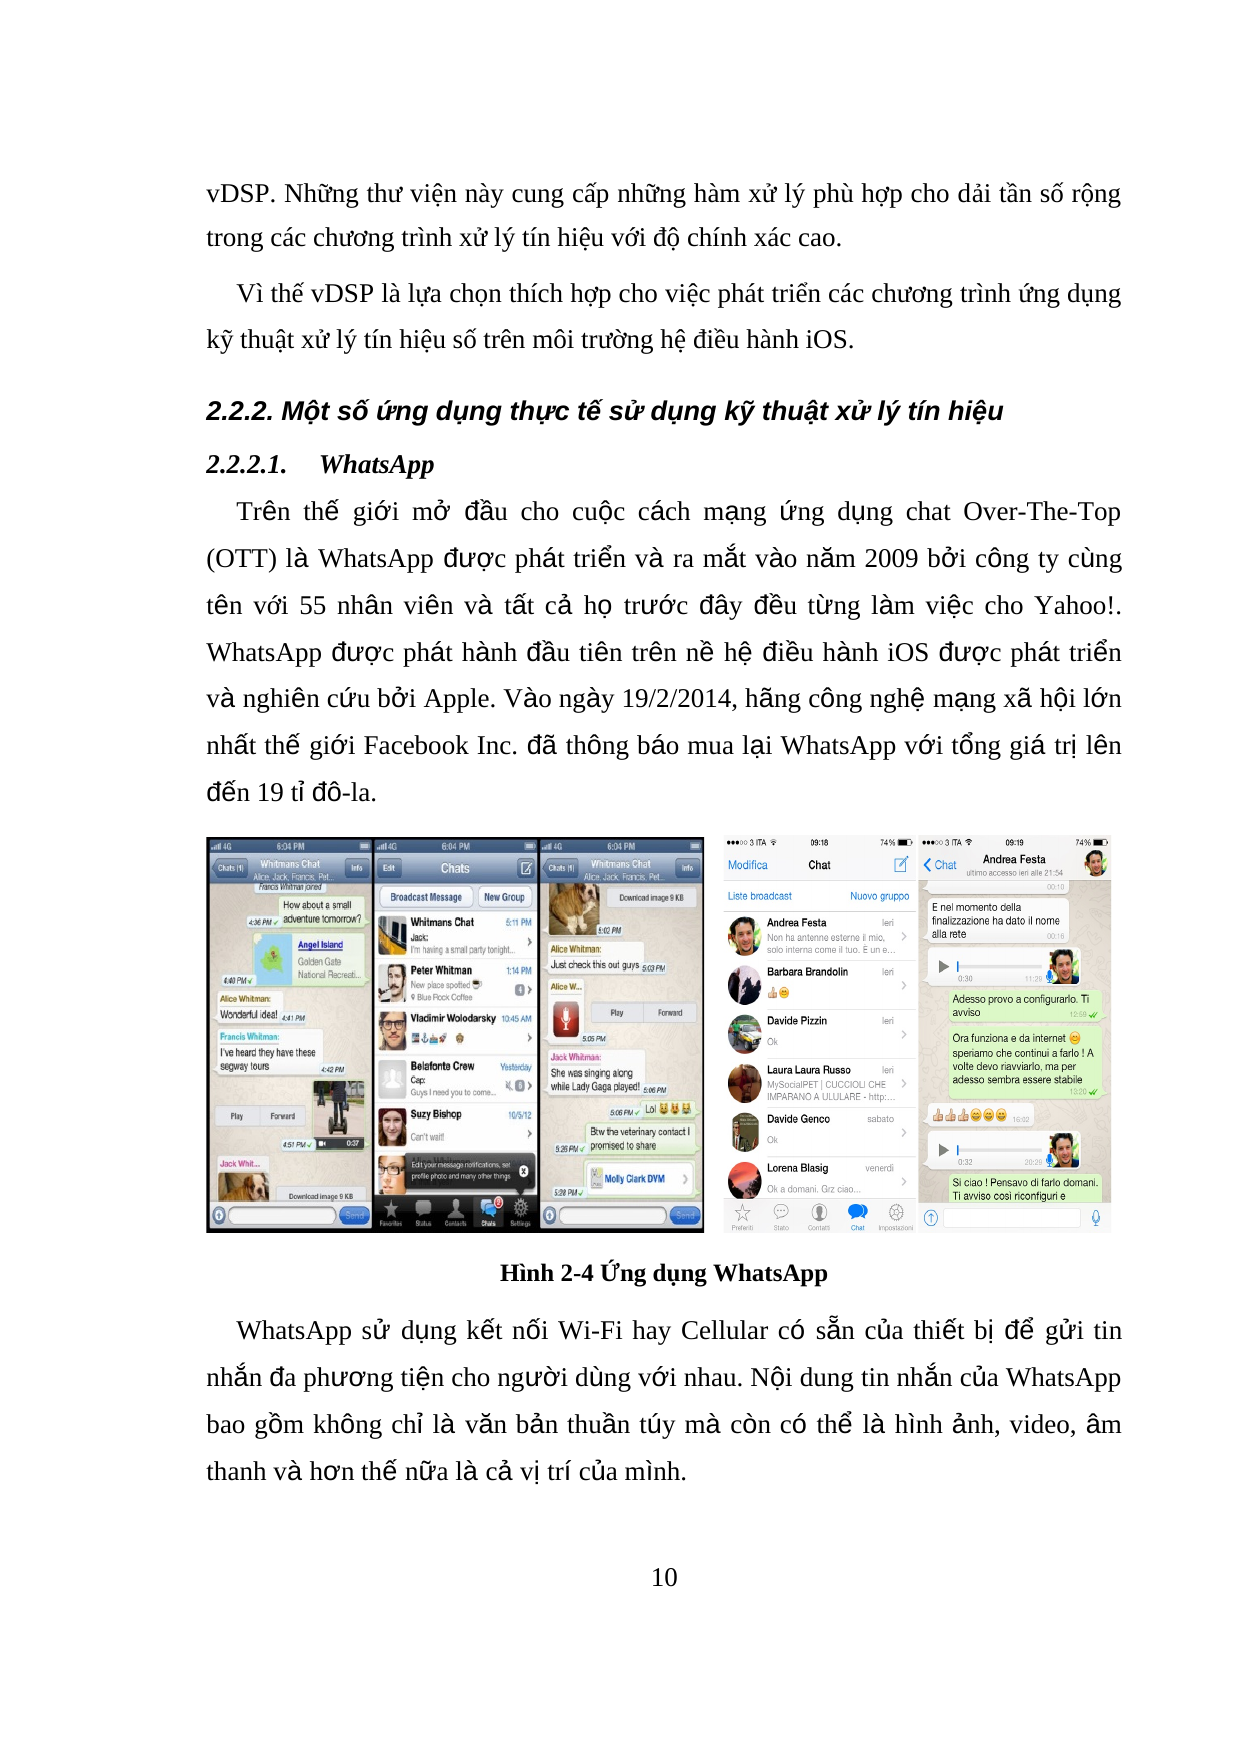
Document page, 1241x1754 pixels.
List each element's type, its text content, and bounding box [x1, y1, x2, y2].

picture [206, 837, 705, 1233]
text Vì thế vDSP là lựa chọn thích hợp cho việc phát triển các chương trình ứng dụng kỹ thuật xử lý tín hiệu số trên môi trường hệ điều hành iOS. [206, 277, 1122, 354]
picture [723, 835, 1112, 1233]
subtitle WhatsApp [206, 448, 1122, 479]
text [206, 177, 1122, 252]
text Trên thế giới mở đầu cho cuộc cách mạng ứng dụng chat Over-The-Top (OTT) là WhatsApp được phát triển và ra mắt vào năm 2009 bởi công ty cùng tên với 55 nhân viên và tất cả họ trước đây đều từng làm việc cho Yahoo!. WhatsApp được phát hành đầu tiên trên nề hệ điều hành iOS được phát triển và nghiên cứu bởi Apple. Vào ngày 19/2/2014, hãng công nghệ mạng xã hội lớn nhất thế giới Facebook Inc. đã thông báo mua lại WhatsApp với tổng giá trị lên đến 19 tỉ đô-la. [206, 495, 1122, 807]
text WhatsApp sử dụng kết nối Wi-Fi hay Cellular có sẵn của thiết bị để gửi tin nhắn đa phương tiện cho người dùng với nhau. Nội dung tin nhắn của WhatsApp bao gồm không chỉ là văn bản thuần túy mà còn có thể là hình ảnh, video, âm thanh và hơn thế nữa là cả vị trí của mình. [206, 1314, 1122, 1486]
subtitle Một số ứng dụng thực tế sử dụng kỹ thuật xử lý tín hiệu [206, 395, 1122, 426]
